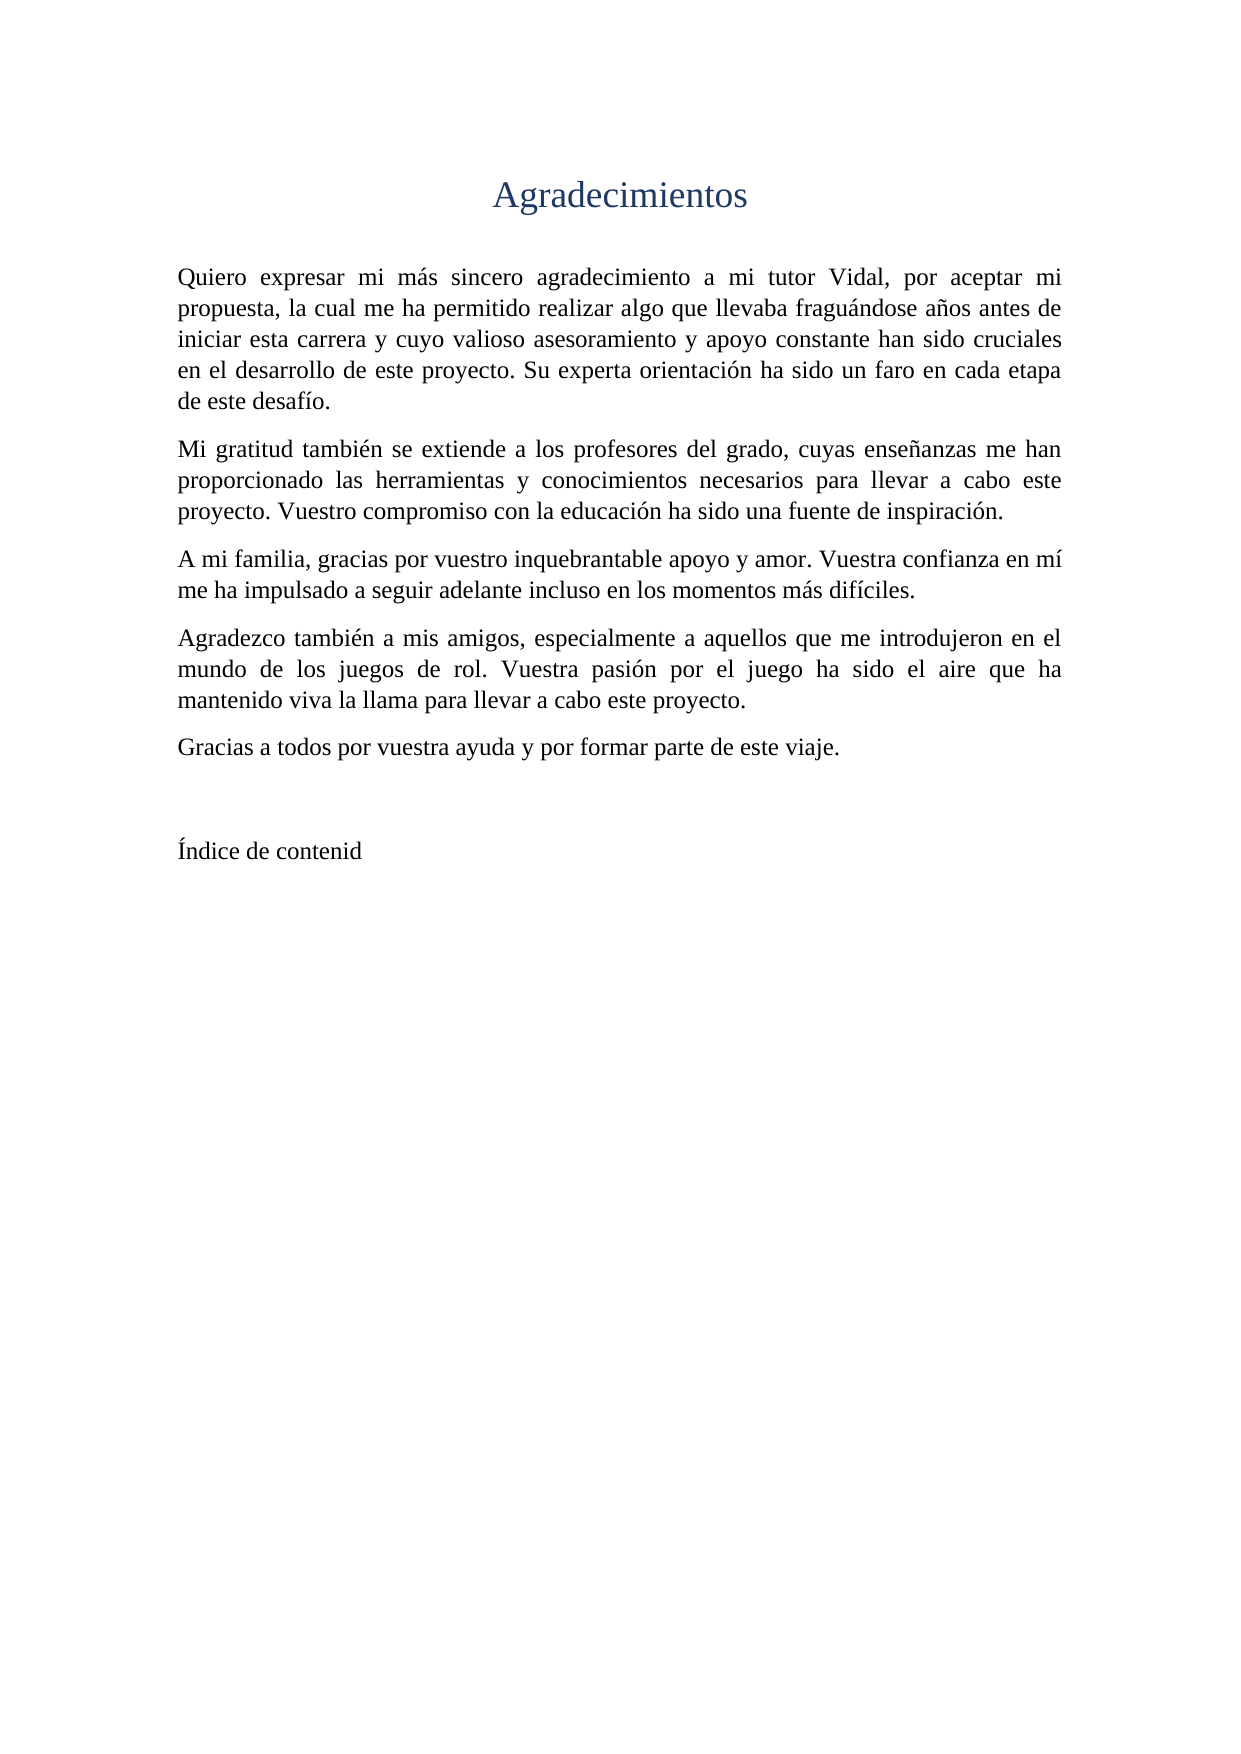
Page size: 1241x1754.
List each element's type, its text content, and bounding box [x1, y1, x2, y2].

text Agradezco también a mis amigos, especialmente a aquellos que me introdujeron en el mundo de los juegos de rol. Vuestra pasión por el juego ha sido el aire que ha mantenido viva la llama para llevar a cabo este proyecto. [177, 623, 1063, 713]
text Quiero expresar mi más sincero agradecimiento a mi tutor Vidal, por aceptar mi propuesta, la cual me ha permitido realizar algo que llevaba fraguándose años antes de iniciar esta carrera y cuyo valioso asesoramiento y apoyo constante han sido cruciales en el desarrollo de este proyecto. Su experta orientación ha sido un faro en cada etapa de este desafío. [177, 262, 1063, 415]
text Mi gratitud también se extiende a los profesores del grado, cuyas enseñanzas me han proporcionado las herramientas y conocimientos necesarios para llevar a cabo este proyecto. Vuestro compromiso con la educación ha sido una fuente de inspiración. [177, 434, 1063, 525]
text Gracias a todos por vuestra ayuda y por formar parte de este viaje. [177, 732, 1063, 761]
text A mi familia, gracias por vuestro inquebrantable apoyo y amor. Vuestra confianza en mí me ha impulsado a seguir adelante incluso en los momentos más difíciles. [177, 544, 1063, 604]
text Agradecimientos [177, 173, 1063, 216]
